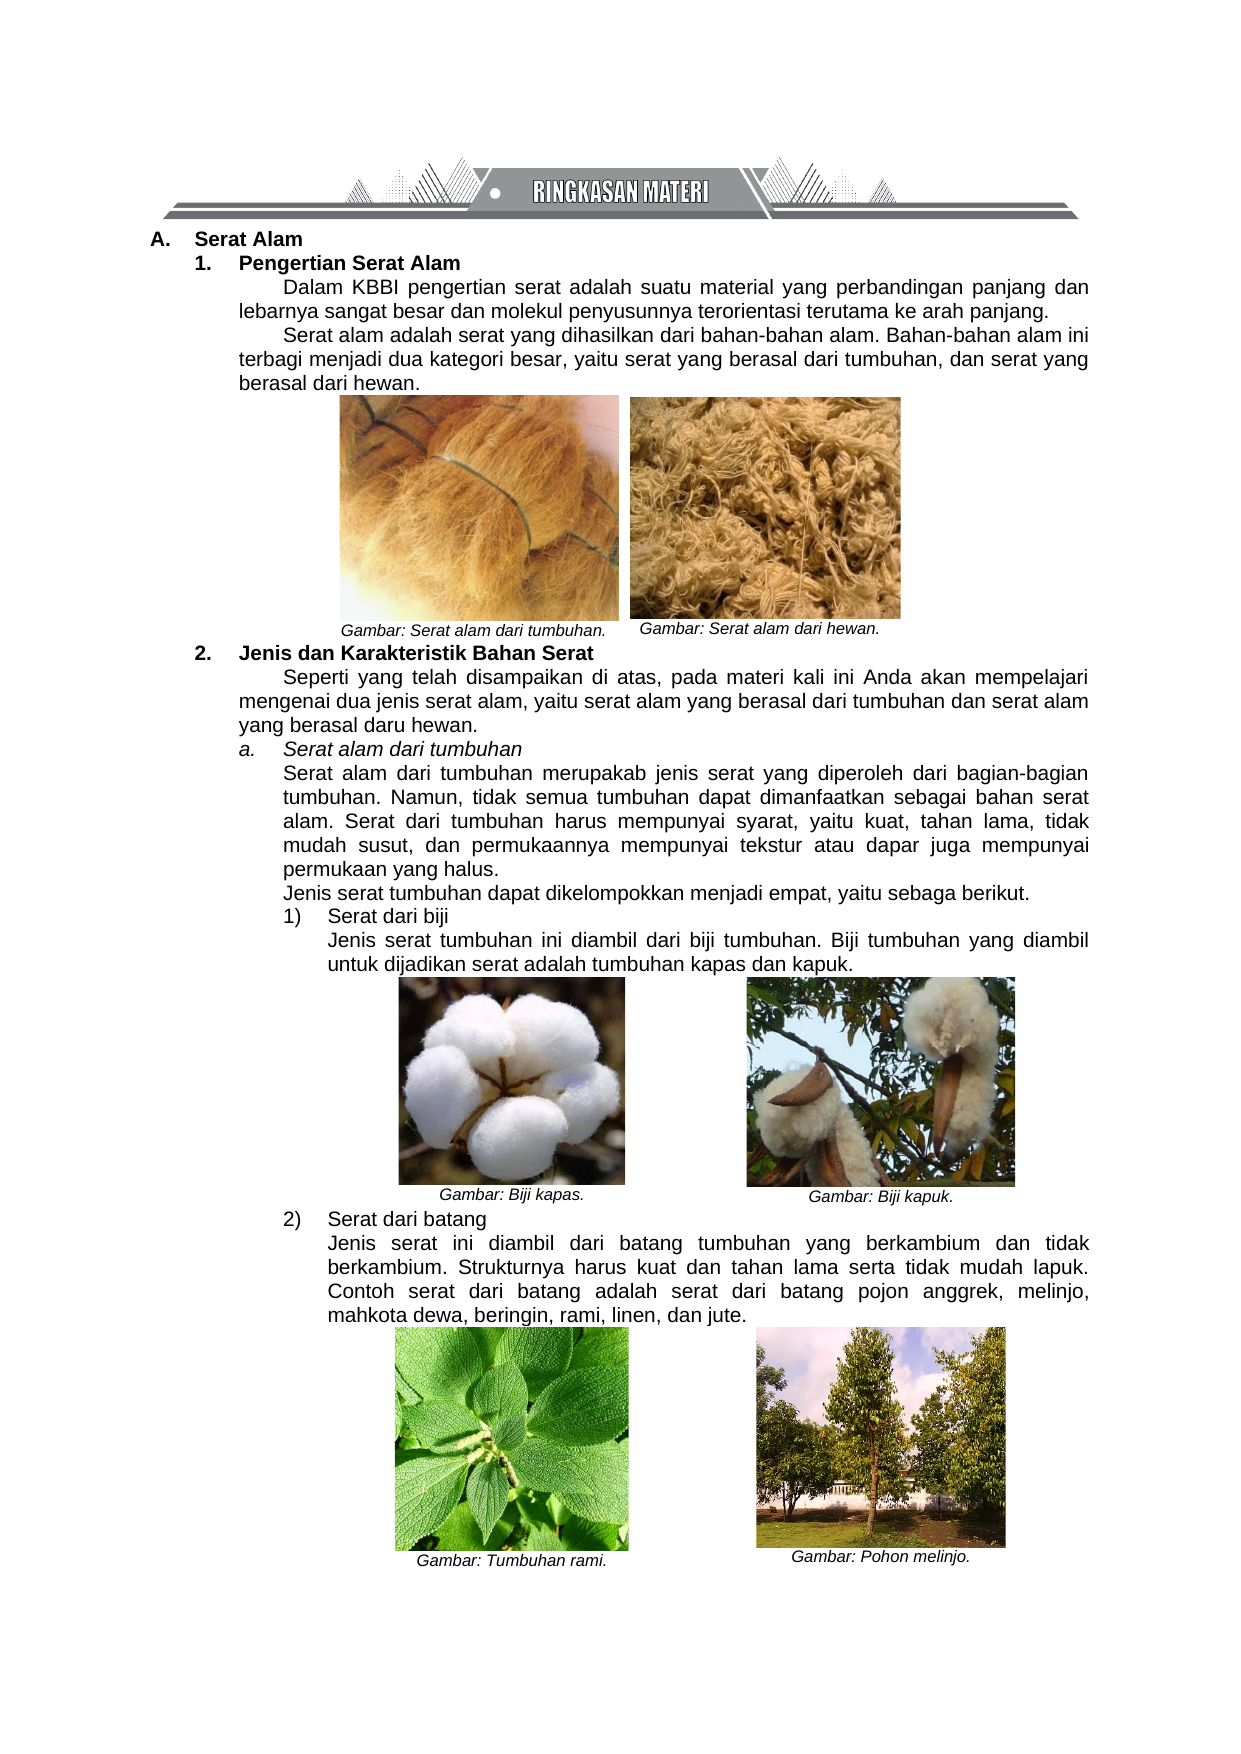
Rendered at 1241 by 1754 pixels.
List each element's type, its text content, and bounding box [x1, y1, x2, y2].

picture [746, 977, 1016, 1187]
text 2) Serat dari batang [283, 1207, 1090, 1231]
text 1) Serat dari biji [283, 904, 1090, 928]
picture [394, 1327, 629, 1551]
table_header Gambar: Serat alam dari hewan. [619, 396, 900, 640]
text Dalam KBBI pengertian serat adalah suatu material yang perbandingan panjang dan lebarnya sangat besar dan molekul penyusunnya terorientasi terutama ke arah panjang. [239, 275, 1090, 323]
text Jenis serat ini diambil dari batang tumbuhan yang berkambium dan tidak berkambium. Strukturnya harus kuat dan tahan lama serta tidak mudah lapuk. Contoh serat dari batang adalah serat dari batang pojon anggrek, melinjo, mahkota dewa, beringin, rami, linen, dan jute. [327, 1231, 1090, 1326]
table_header Gambar: Tumbuhan rami. [328, 1328, 696, 1570]
table_header Gambar: Biji kapas. [328, 977, 696, 1206]
text 1. Pengertian Serat Alam [194, 251, 1090, 275]
text Serat alam adalah serat yang dihasilkan dari bahan-bahan alam. Bahan-bahan alam ini terbagi menjadi dua kategori besar, yaitu serat yang berasal dari tumbuhan, dan serat yang berasal dari hewan. [239, 323, 1090, 394]
picture [150, 150, 1090, 227]
table_header Gambar: Biji kapuk. [697, 977, 1065, 1206]
picture [339, 395, 619, 621]
text Serat alam dari tumbuhan merupakab jenis serat yang diperoleh dari bagian-bagian tumbuhan. Namun, tidak semua tumbuhan dapat dimanfaatkan sebagai bahan serat alam. Serat dari tumbuhan harus mempunyai syarat, yaitu kuat, tahan lama, tidak mudah susut, dan permukaannya mempunyai tekstur atau dapar juga mempunyai permukaan yang halus. [283, 761, 1090, 880]
text A. Serat Alam [150, 227, 1090, 251]
picture [630, 397, 901, 619]
picture [398, 977, 626, 1185]
table_header Gambar: Pohon melinjo. [697, 1328, 1065, 1570]
table_header Gambar: Serat alam dari tumbuhan. [340, 621, 618, 640]
text Jenis serat tumbuhan dapat dikelompokkan menjadi empat, yaitu sebaga berikut. [283, 880, 1090, 904]
text 2. Jenis dan Karakteristik Bahan Serat [194, 641, 1090, 665]
text Jenis serat tumbuhan ini diambil dari biji tumbuhan. Biji tumbuhan yang diambil untuk dijadikan serat adalah tumbuhan kapas dan kapuk. [327, 928, 1090, 976]
text Seperti yang telah disampaikan di atas, pada materi kali ini Anda akan mempelajari mengenai dua jenis serat alam, yaitu serat alam yang berasal dari tumbuhan dan serat alam yang berasal daru hewan. [239, 665, 1090, 737]
text a. Serat alam dari tumbuhan [239, 737, 1090, 761]
picture [756, 1327, 1006, 1548]
